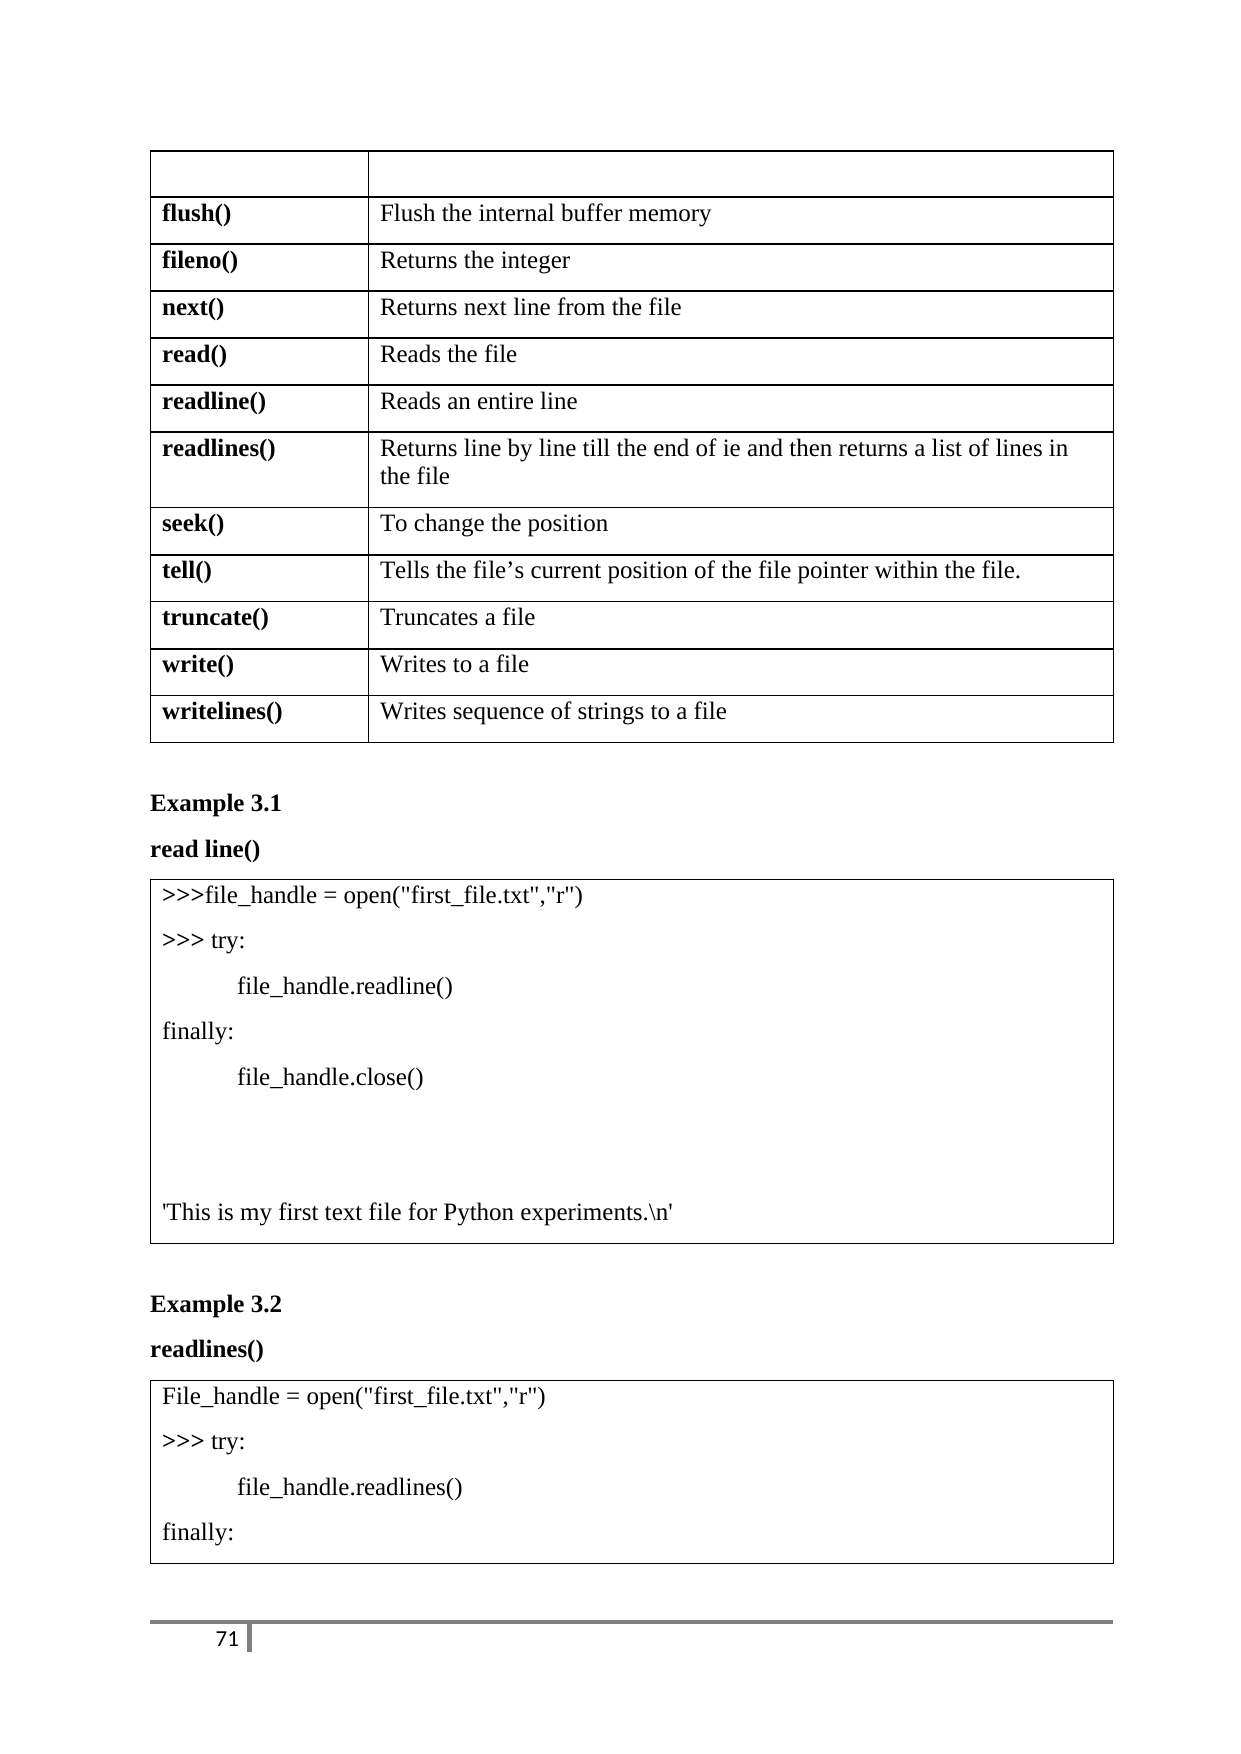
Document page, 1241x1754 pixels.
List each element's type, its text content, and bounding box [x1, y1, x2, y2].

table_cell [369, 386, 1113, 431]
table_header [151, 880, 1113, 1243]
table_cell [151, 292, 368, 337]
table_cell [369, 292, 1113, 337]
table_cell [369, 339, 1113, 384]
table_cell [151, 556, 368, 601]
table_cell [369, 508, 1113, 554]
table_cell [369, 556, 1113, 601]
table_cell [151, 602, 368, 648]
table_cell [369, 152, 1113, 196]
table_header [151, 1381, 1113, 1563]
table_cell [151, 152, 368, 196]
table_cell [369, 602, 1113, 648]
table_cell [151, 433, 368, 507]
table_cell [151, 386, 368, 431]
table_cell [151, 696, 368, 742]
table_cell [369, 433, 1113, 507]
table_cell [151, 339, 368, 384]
text readlines() [150, 1334, 1090, 1363]
text Example 3.1 [150, 788, 1090, 817]
text read line() [150, 834, 1090, 862]
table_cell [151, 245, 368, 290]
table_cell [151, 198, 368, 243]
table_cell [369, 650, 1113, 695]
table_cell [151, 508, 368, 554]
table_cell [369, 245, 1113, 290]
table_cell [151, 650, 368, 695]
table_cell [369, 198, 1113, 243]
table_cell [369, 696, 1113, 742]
text Example 3.2 [150, 1289, 1090, 1318]
